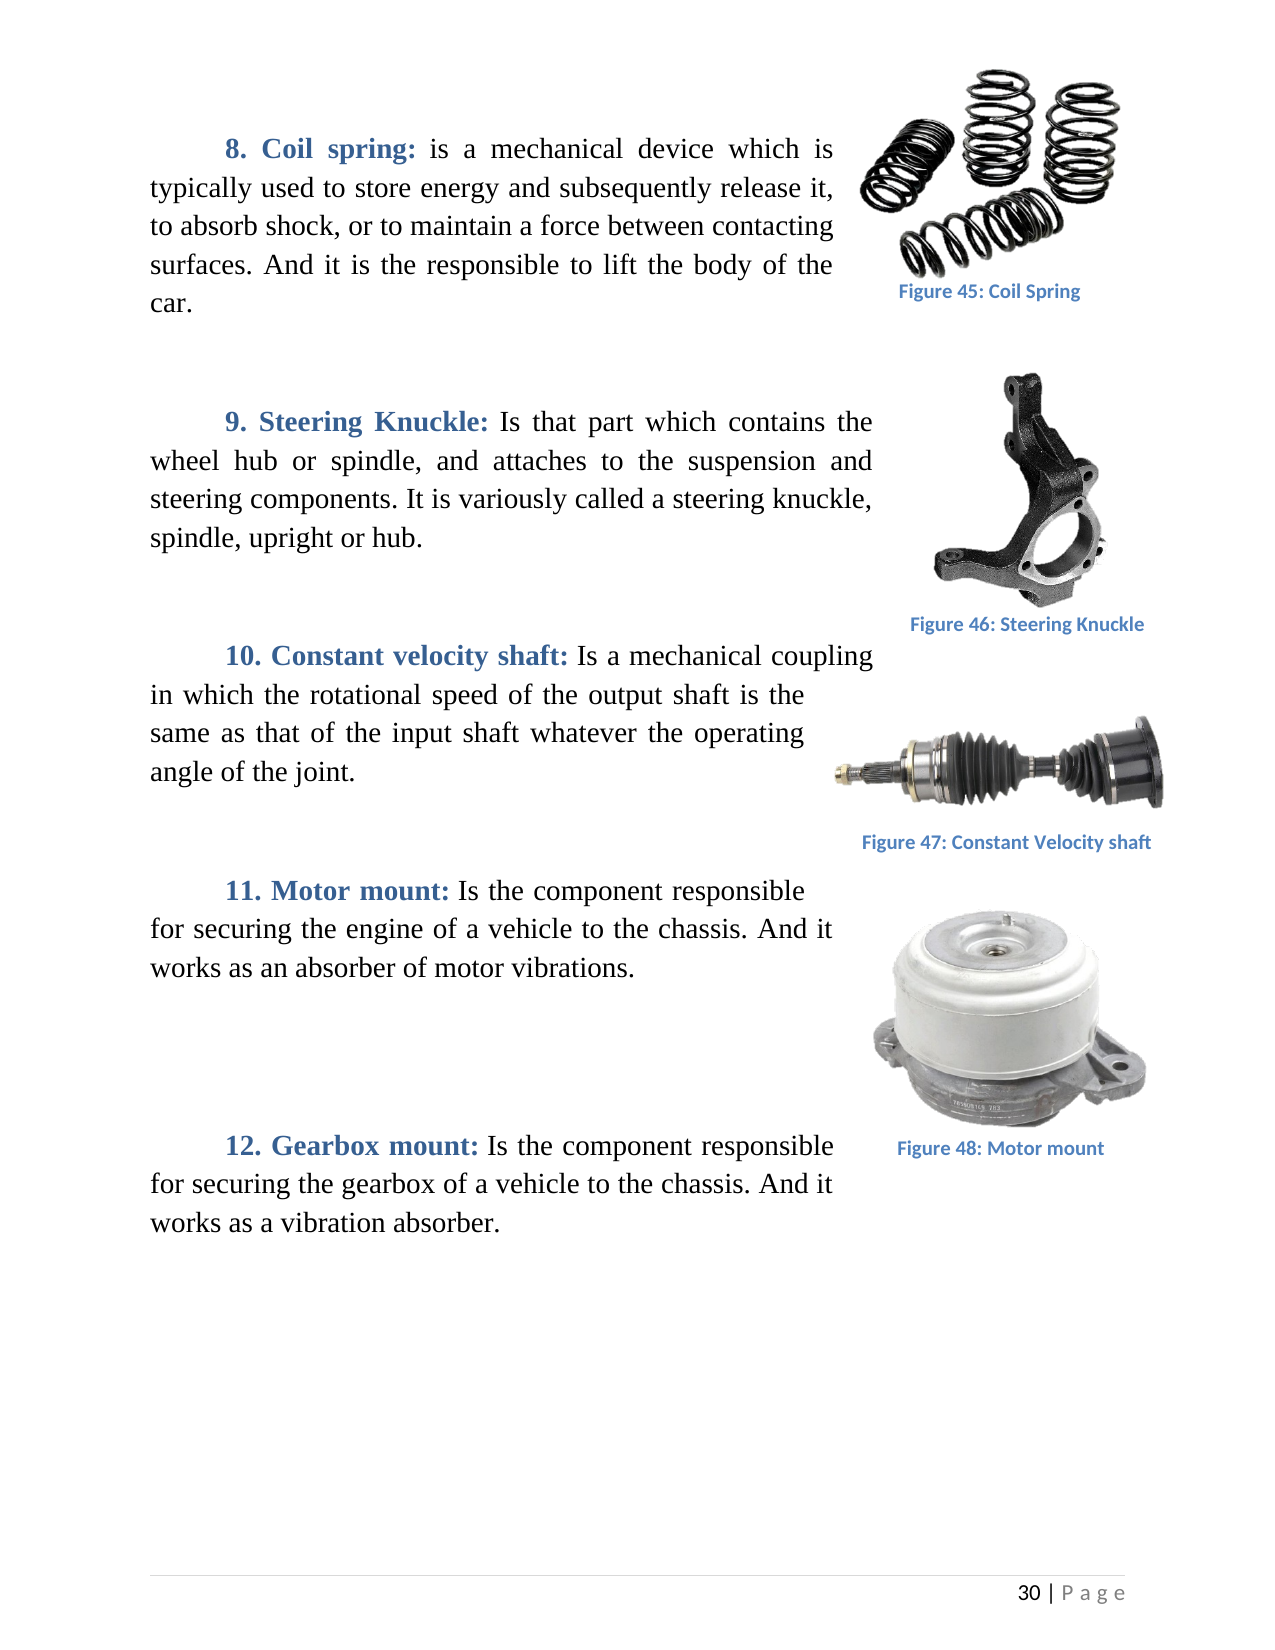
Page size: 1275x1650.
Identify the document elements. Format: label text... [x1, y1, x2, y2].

picture [853, 63, 1124, 283]
text 11. Motor mount: Is the component responsible for securing the engine of a vehicle to the chassis. And it works as an absorber of motor vibrations. [150, 873, 1125, 983]
picture [854, 892, 1150, 1143]
text 10. Constant velocity shaft: Is a mechanical coupling in which the rotational speed of the output shaft is the same as that of the input shaft whatever the operating angle of the joint. [150, 638, 1125, 788]
text 12. Gearbox mount: Is the component responsible for securing the gearbox of a vehicle to the chassis. And it works as a vibration absorber. [150, 1128, 1125, 1239]
text 8. Coil spring: is a mechanical device which is typically used to store energy and subsequently release it, to absorb shock, or to maintain a force between contacting surfaces. And it is the responsible to lift the body of the car. [150, 131, 1125, 319]
picture [892, 364, 1149, 616]
picture [823, 675, 1175, 850]
text 9. Steering Knuckle: Is that part which contains the wheel hub or spindle, and attaches to the suspension and steering components. It is variously called a steering knuckle, spindle, upright or hub. [150, 404, 1125, 553]
